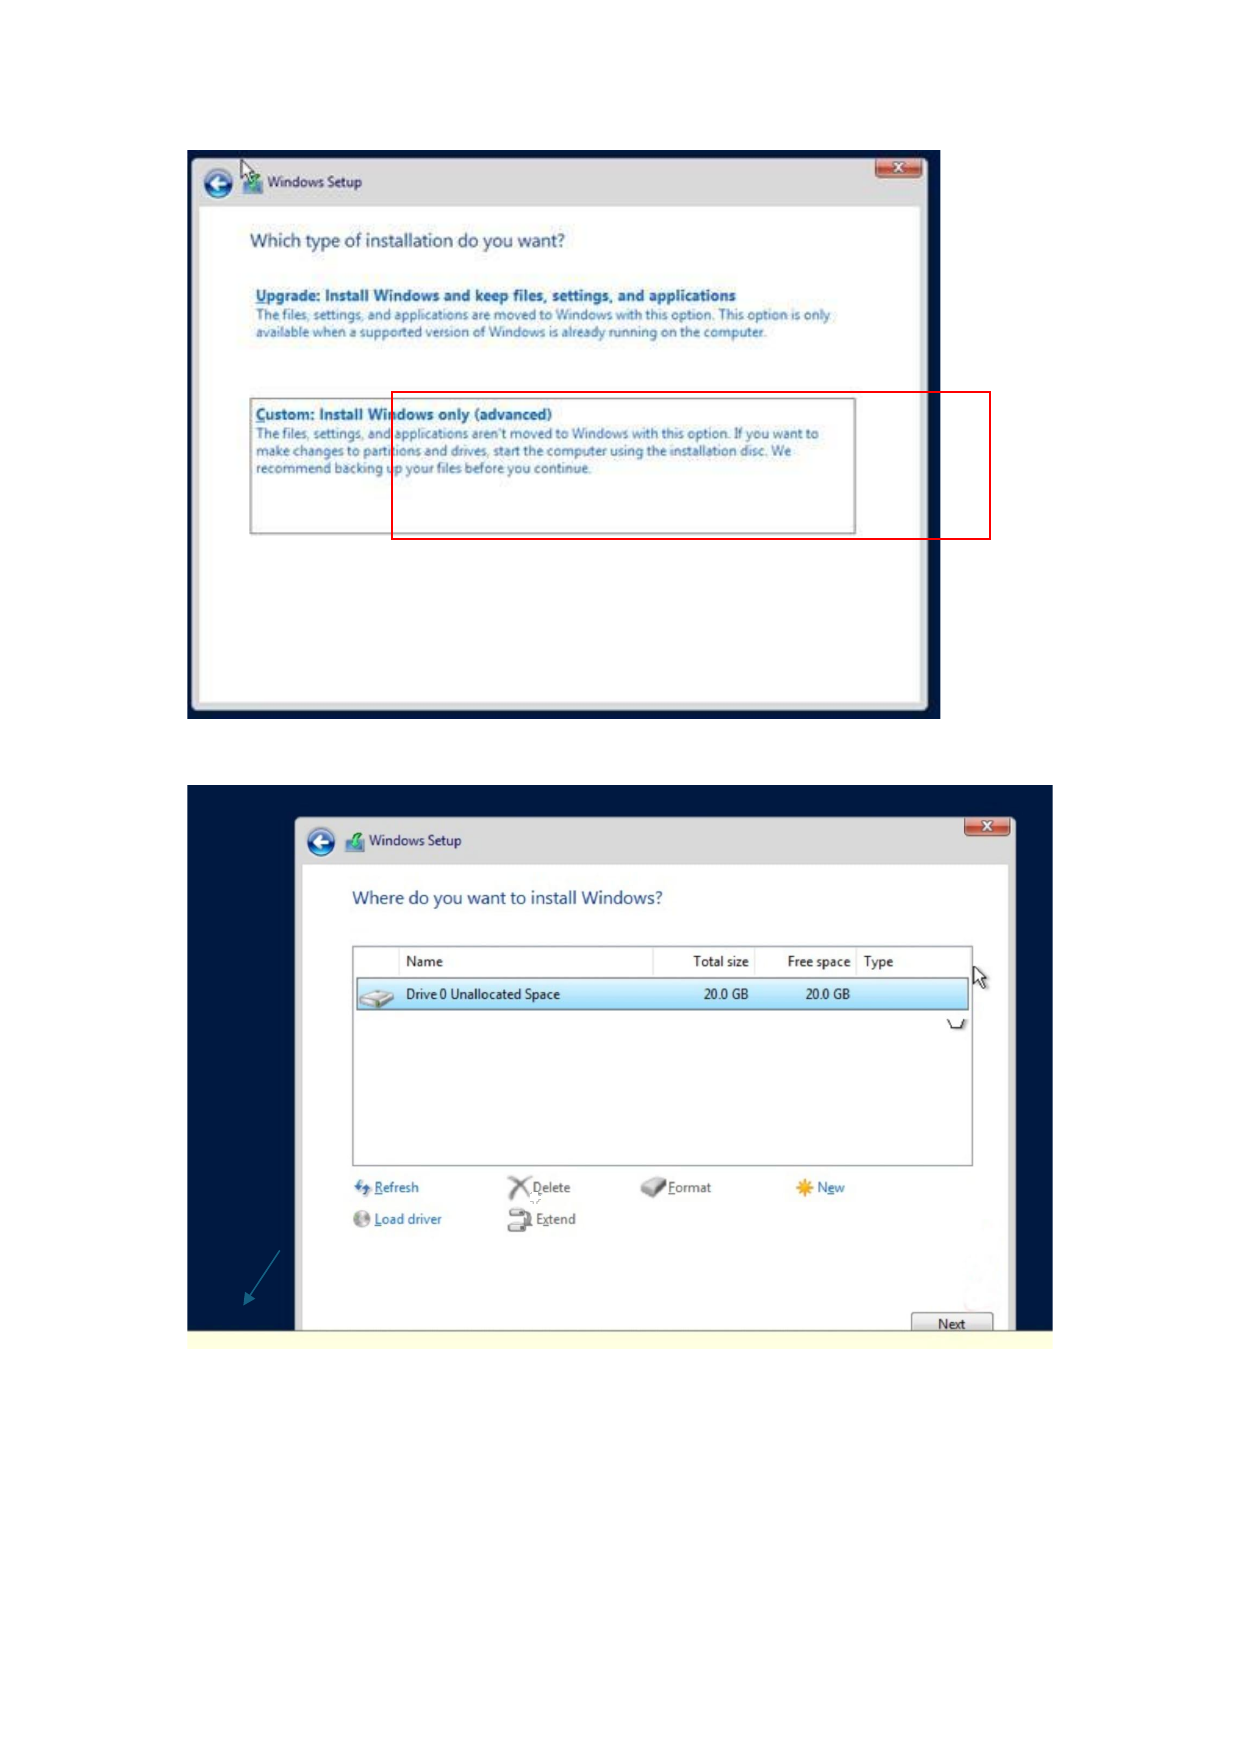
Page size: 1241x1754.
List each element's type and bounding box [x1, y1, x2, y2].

picture [393, 393, 941, 538]
picture [187, 785, 1053, 1349]
picture [187, 150, 941, 719]
